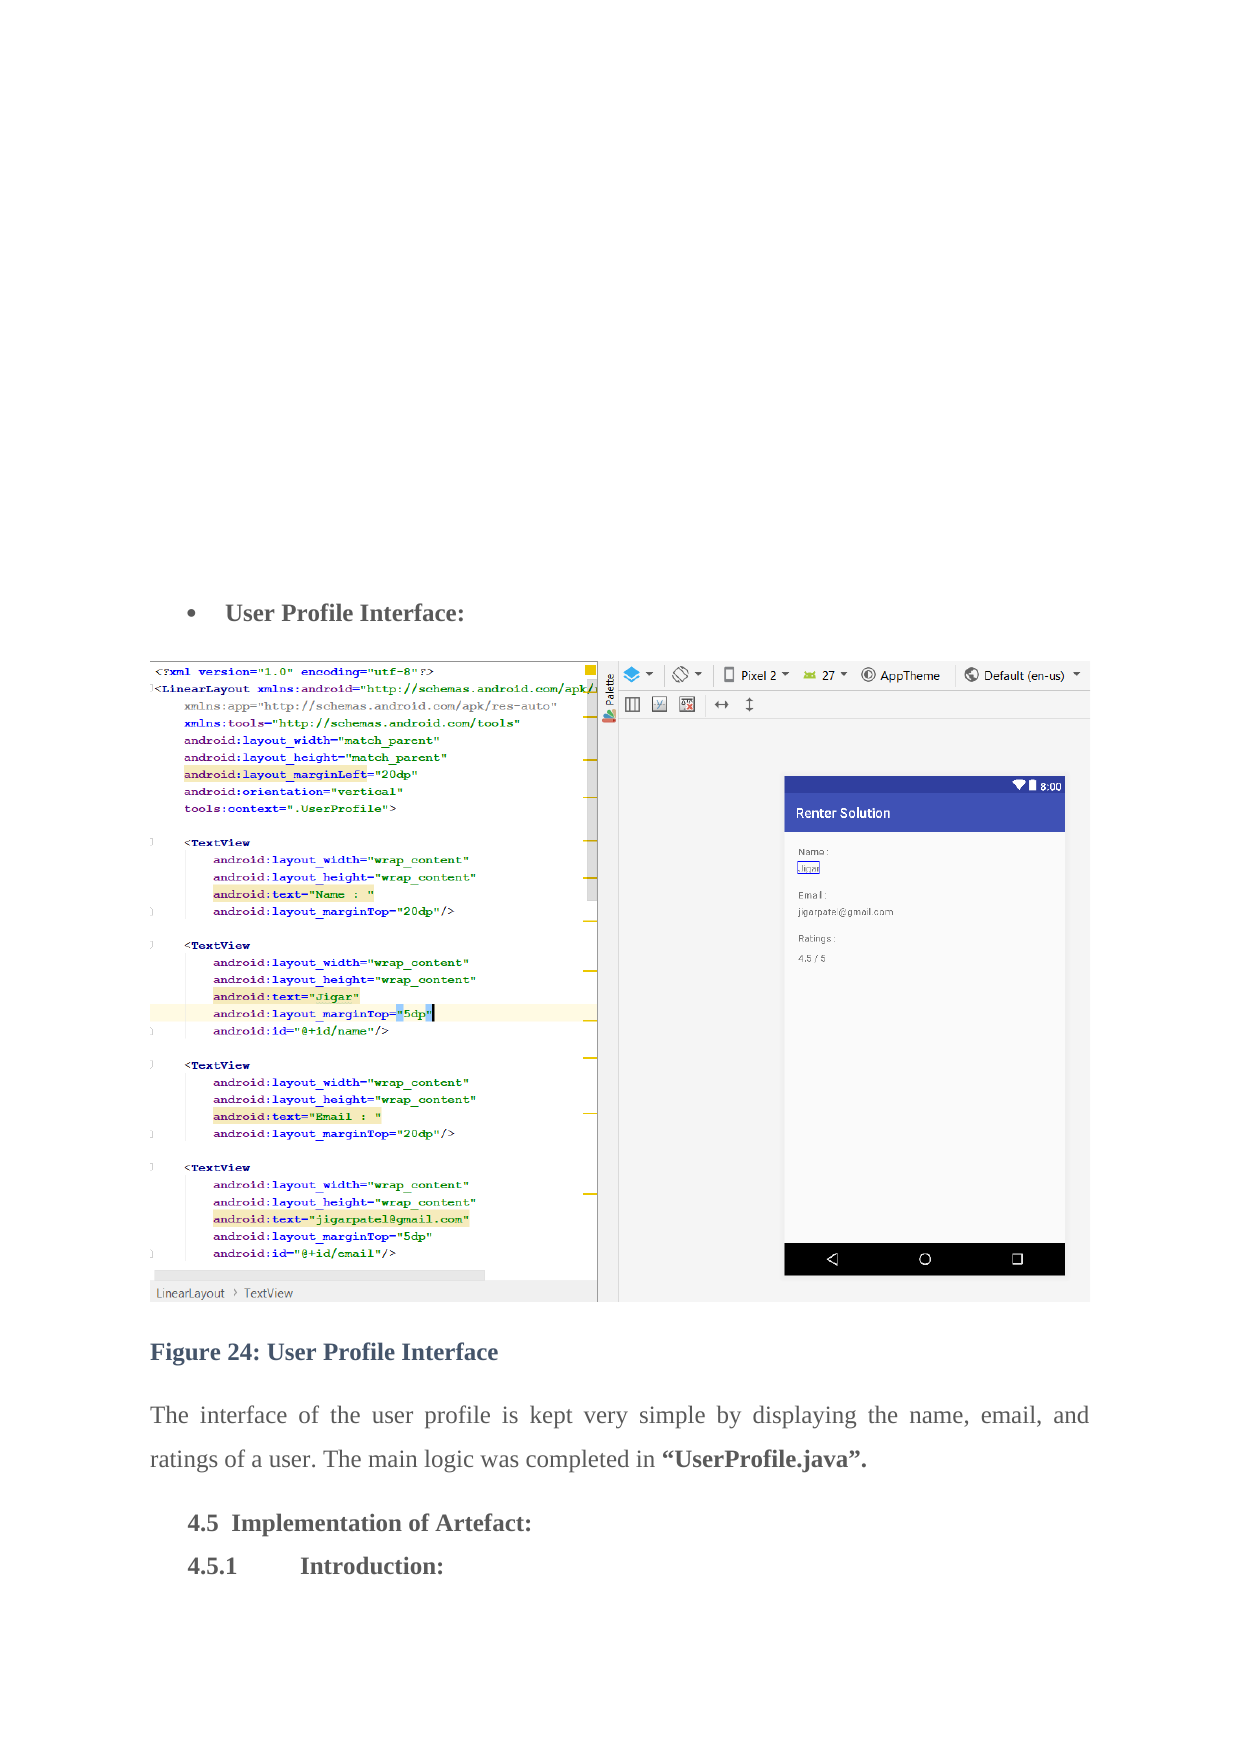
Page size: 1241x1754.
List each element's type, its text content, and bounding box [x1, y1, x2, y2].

picture [150, 661, 1091, 1302]
text The interface of the user profile is kept very simple by displaying the name, email, and ratings of a user. The main logic was completed in “UserProfile.java”. [150, 1401, 1090, 1472]
list User Profile Interface: [187, 598, 1090, 626]
list Introduction: [187, 1551, 1090, 1579]
text Figure 24: User Profile Interface [150, 1337, 1090, 1365]
list Implementation of Artefact: [187, 1508, 1090, 1536]
